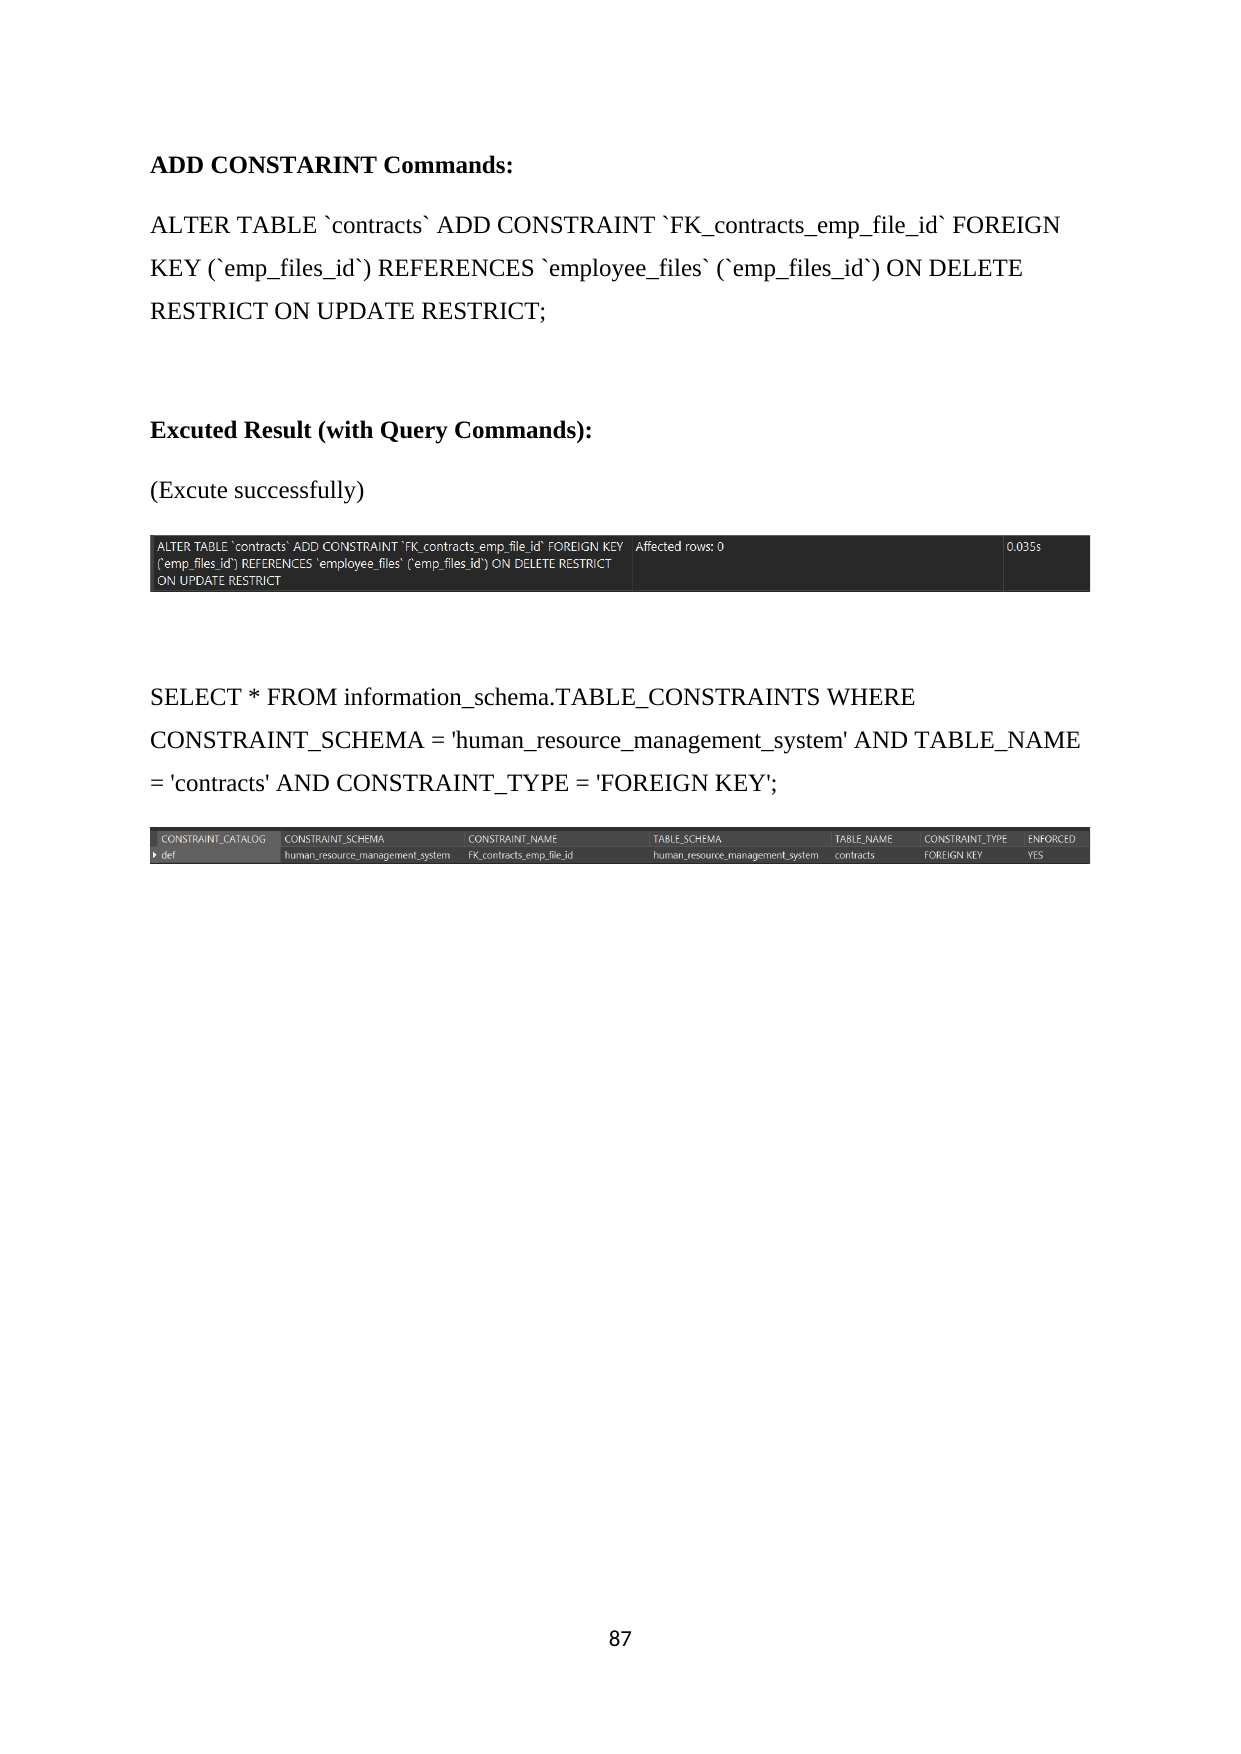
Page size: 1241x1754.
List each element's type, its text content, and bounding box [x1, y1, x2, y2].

text Excuted Result (with Query Commands): [150, 416, 1090, 444]
text (Excute successfully) [150, 475, 1090, 504]
text ADD CONSTARINT Commands: [150, 150, 1090, 179]
picture [150, 827, 1091, 864]
text SELECT * FROM information_schema.TABLE_CONSTRAINTS WHERE CONSTRAINT_SCHEMA = 'human_resource_management_system' AND TABLE_NAME = 'contracts' AND CONSTRAINT_TYPE = 'FOREIGN KEY'; [150, 682, 1090, 797]
text ALTER TABLE `contracts` ADD CONSTRAINT `FK_contracts_emp_file_id` FOREIGN KEY (`emp_files_id`) REFERENCES `employee_files` (`emp_files_id`) ON DELETE RESTRICT ON UPDATE RESTRICT; [150, 210, 1090, 325]
picture [150, 535, 1091, 592]
